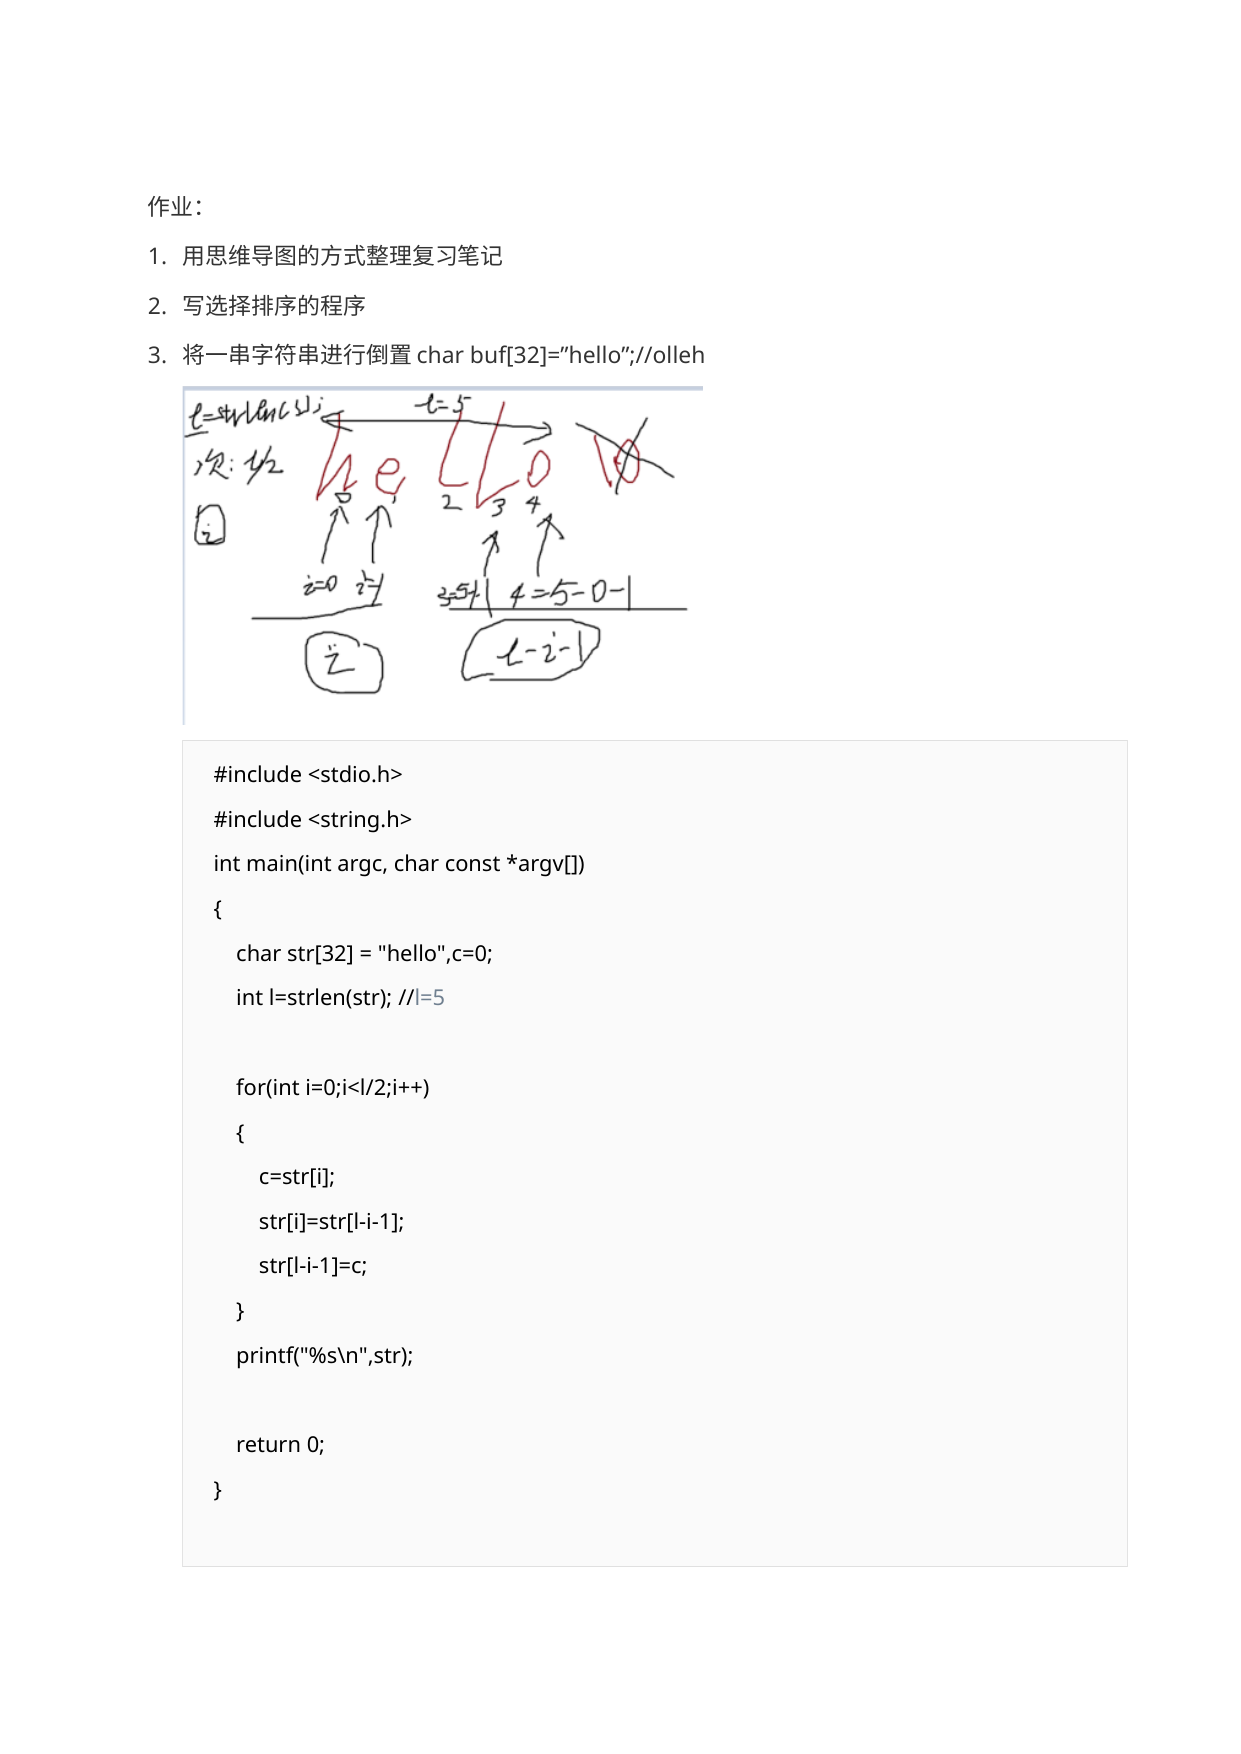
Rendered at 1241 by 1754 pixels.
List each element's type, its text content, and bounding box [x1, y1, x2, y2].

list 写选择排序的程序 [148, 288, 1093, 321]
list 将一串字符串进行倒置char buf[32]=”hello”;//olleh [148, 337, 1093, 371]
text 作业： [148, 189, 1093, 222]
list 用思维导图的方式整理复习笔记 [148, 238, 1093, 271]
picture [182, 386, 703, 725]
